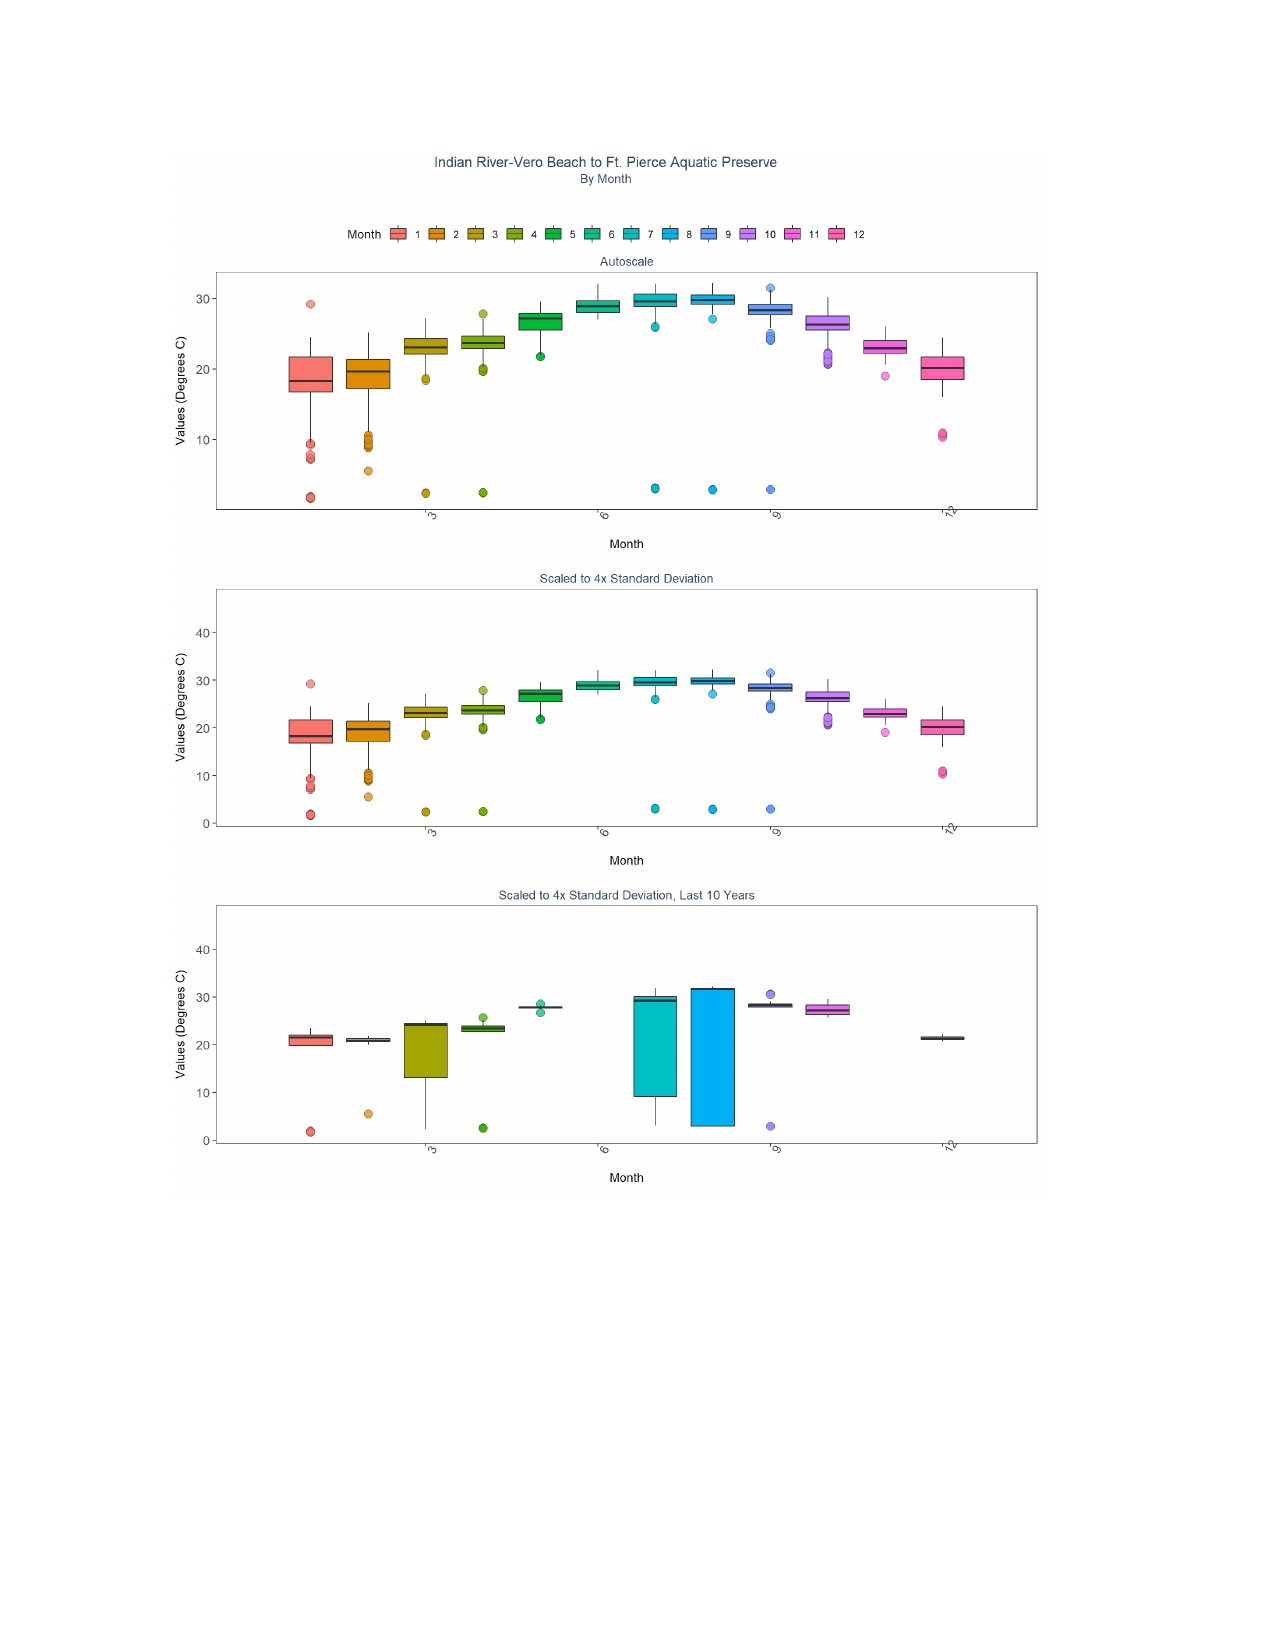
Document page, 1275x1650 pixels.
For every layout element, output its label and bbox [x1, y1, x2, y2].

picture [168, 150, 1044, 1200]
